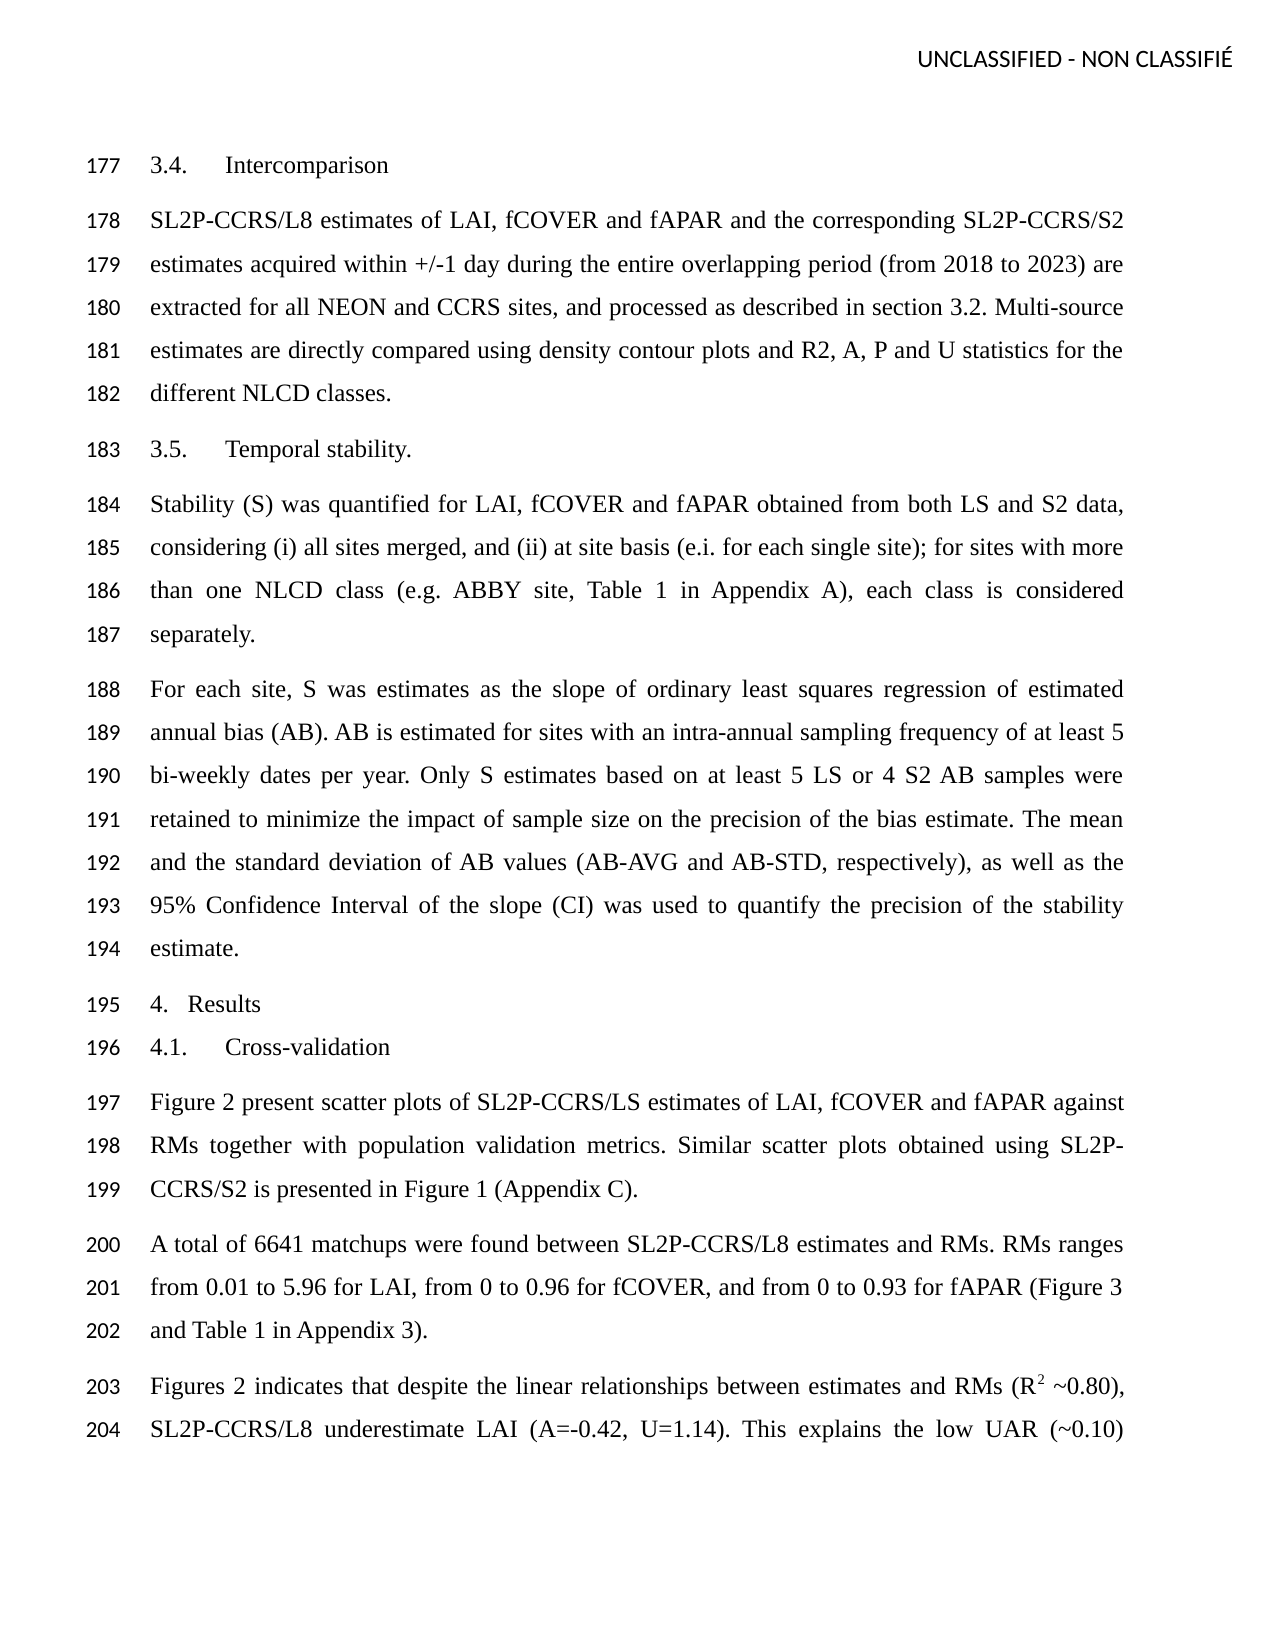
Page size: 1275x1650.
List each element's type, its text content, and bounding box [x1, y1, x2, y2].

text For each site, S was estimates as the slope of ordinary least squares regression of estimated annual bias (AB). AB is estimated for sites with an intra-annual sampling frequency of at least 5 bi-weekly dates per year. Only S estimates based on at least 5 LS or 4 S2 AB samples were retained to minimize the impact of sample size on the precision of the bias estimate. The mean and the standard deviation of AB values (AB-AVG and AB-STD, respectively), as well as the 95% Confidence Interval of the slope (CI) was used to quantify the precision of the stability estimate. [150, 674, 1125, 962]
text Stability (S) was quantified for LAI, fCOVER and fAPAR obtained from both LS and S2 data, considering (i) all sites merged, and (ii) at site basis (e.i. for each single site); for sites with more than one NLCD class (e.g. ABBY site, Table 1 in Appendix A), each class is considered separately. [150, 489, 1125, 647]
list Intercomparison [150, 150, 1125, 179]
text SL2P-CCRS/L8 estimates of LAI, fCOVER and fAPAR and the corresponding SL2P-CCRS/S2 estimates acquired within +/-1 day during the entire overlapping period (from 2018 to 2023) are extracted for all NEON and CCRS sites, and processed as described in section 3.2. Multi-source estimates are directly compared using density contour plots and R2, A, P and U statistics for the different NLCD classes. [150, 206, 1125, 407]
text A total of 6641 matchups were found between SL2P-CCRS/L8 estimates and RMs. RMs ranges from 0.01 to 5.96 for LAI, from 0 to 0.96 for fCOVER, and from 0 to 0.93 for fAPAR (Figure 3 and Table 1 in Appendix 3). [150, 1229, 1125, 1344]
list Results [150, 989, 1125, 1017]
text Figure 2 present scatter plots of SL2P-CCRS/LS estimates of LAI, fCOVER and fAPAR against RMs together with population validation metrics. Similar scatter plots obtained using SL2P-CCRS/S2 is presented in Figure 1 (Appendix C). [150, 1087, 1125, 1202]
list Temporal stability. [150, 434, 1125, 462]
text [150, 1371, 1125, 1443]
list Cross-validation [150, 1032, 1125, 1061]
